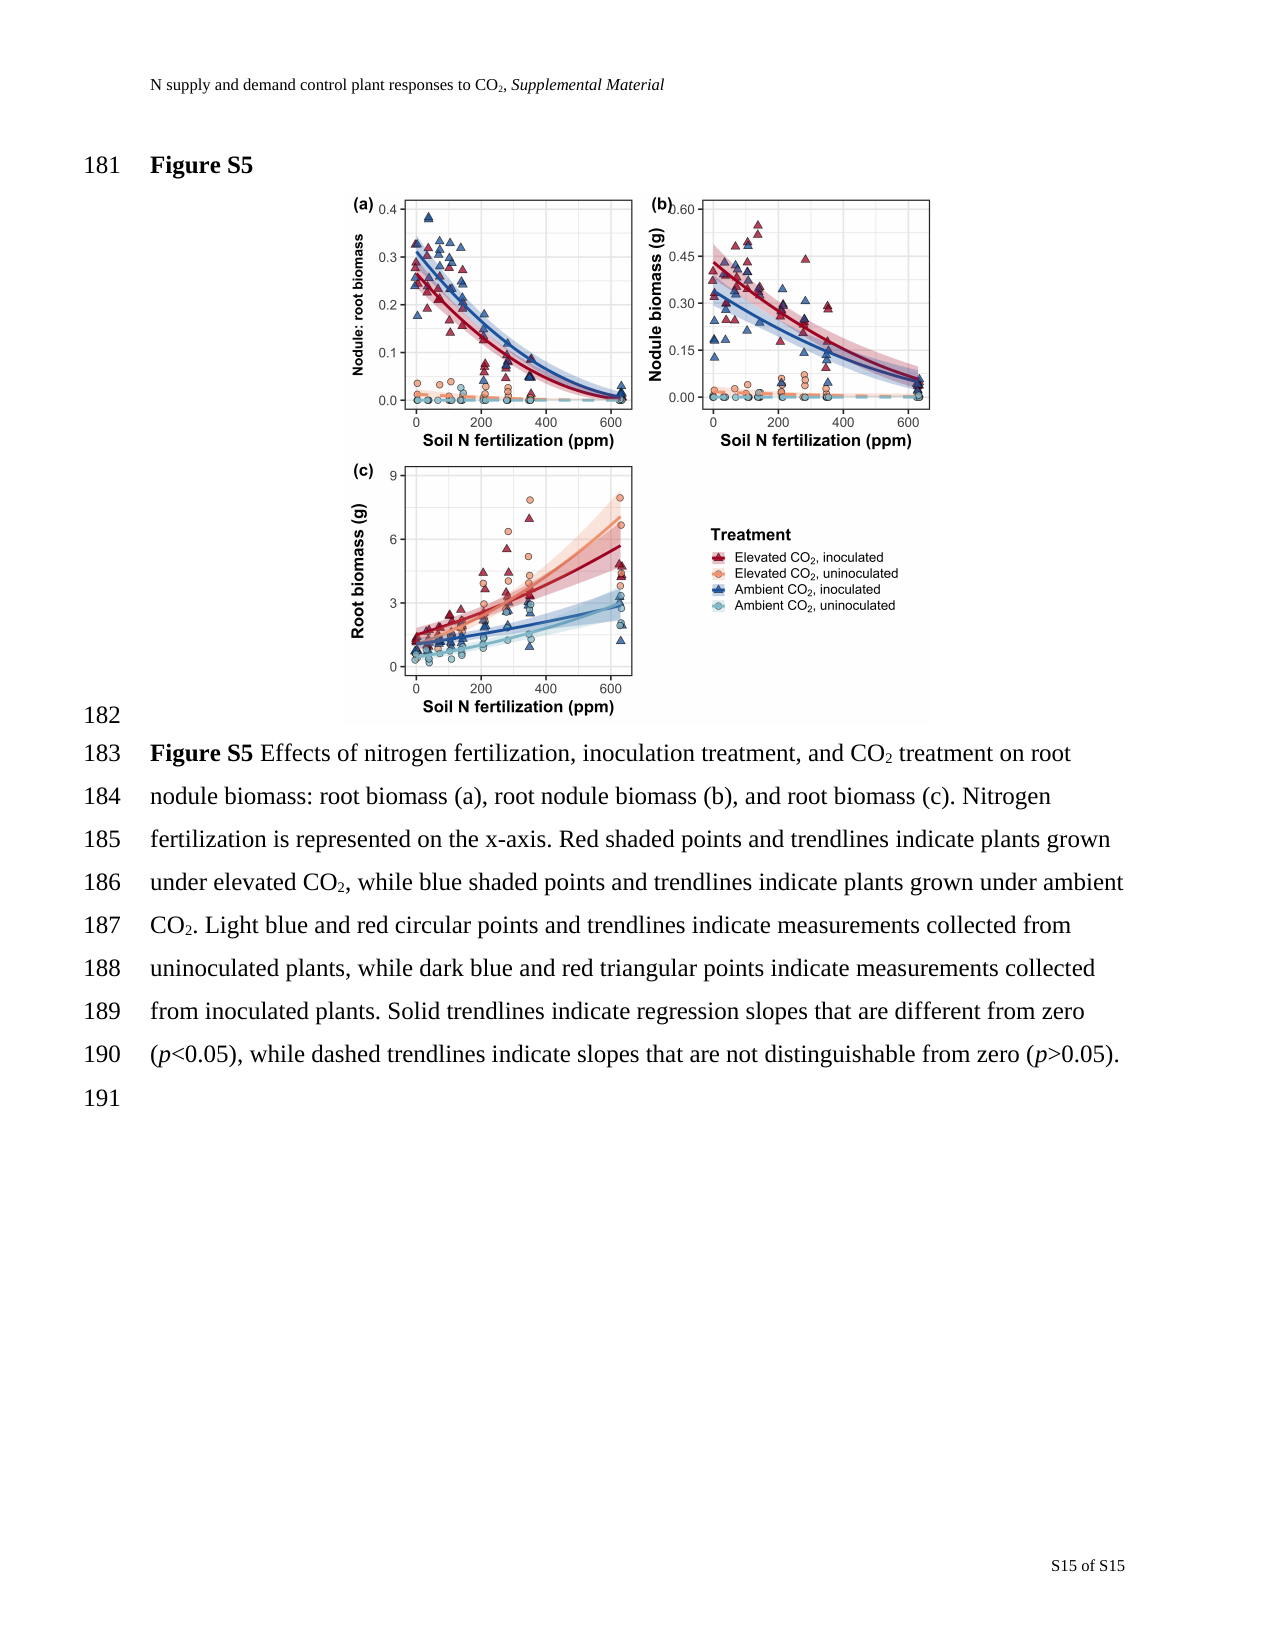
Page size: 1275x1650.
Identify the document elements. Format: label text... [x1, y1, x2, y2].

picture [343, 193, 932, 724]
text Figure S5 Effects of nitrogen fertilization, inoculation treatment, and CO2 treatment on root nodule biomass: root biomass (a), root nodule biomass (b), and root biomass (c). Nitrogen fertilization is represented on the x-axis. Red shaded points and trendlines indicate plants grown under elevated CO2, while blue shaded points and trendlines indicate plants grown under ambient CO2. Light blue and red circular points and trendlines indicate measurements collected from uninoculated plants, while dark blue and red triangular points indicate measurements collected from inoculated plants. Solid trendlines indicate regression slopes that are different from zero (p<0.05), while dashed trendlines indicate slopes that are not distinguishable from zero (p>0.05). [150, 738, 1125, 1068]
text Figure S5 [150, 150, 1125, 179]
